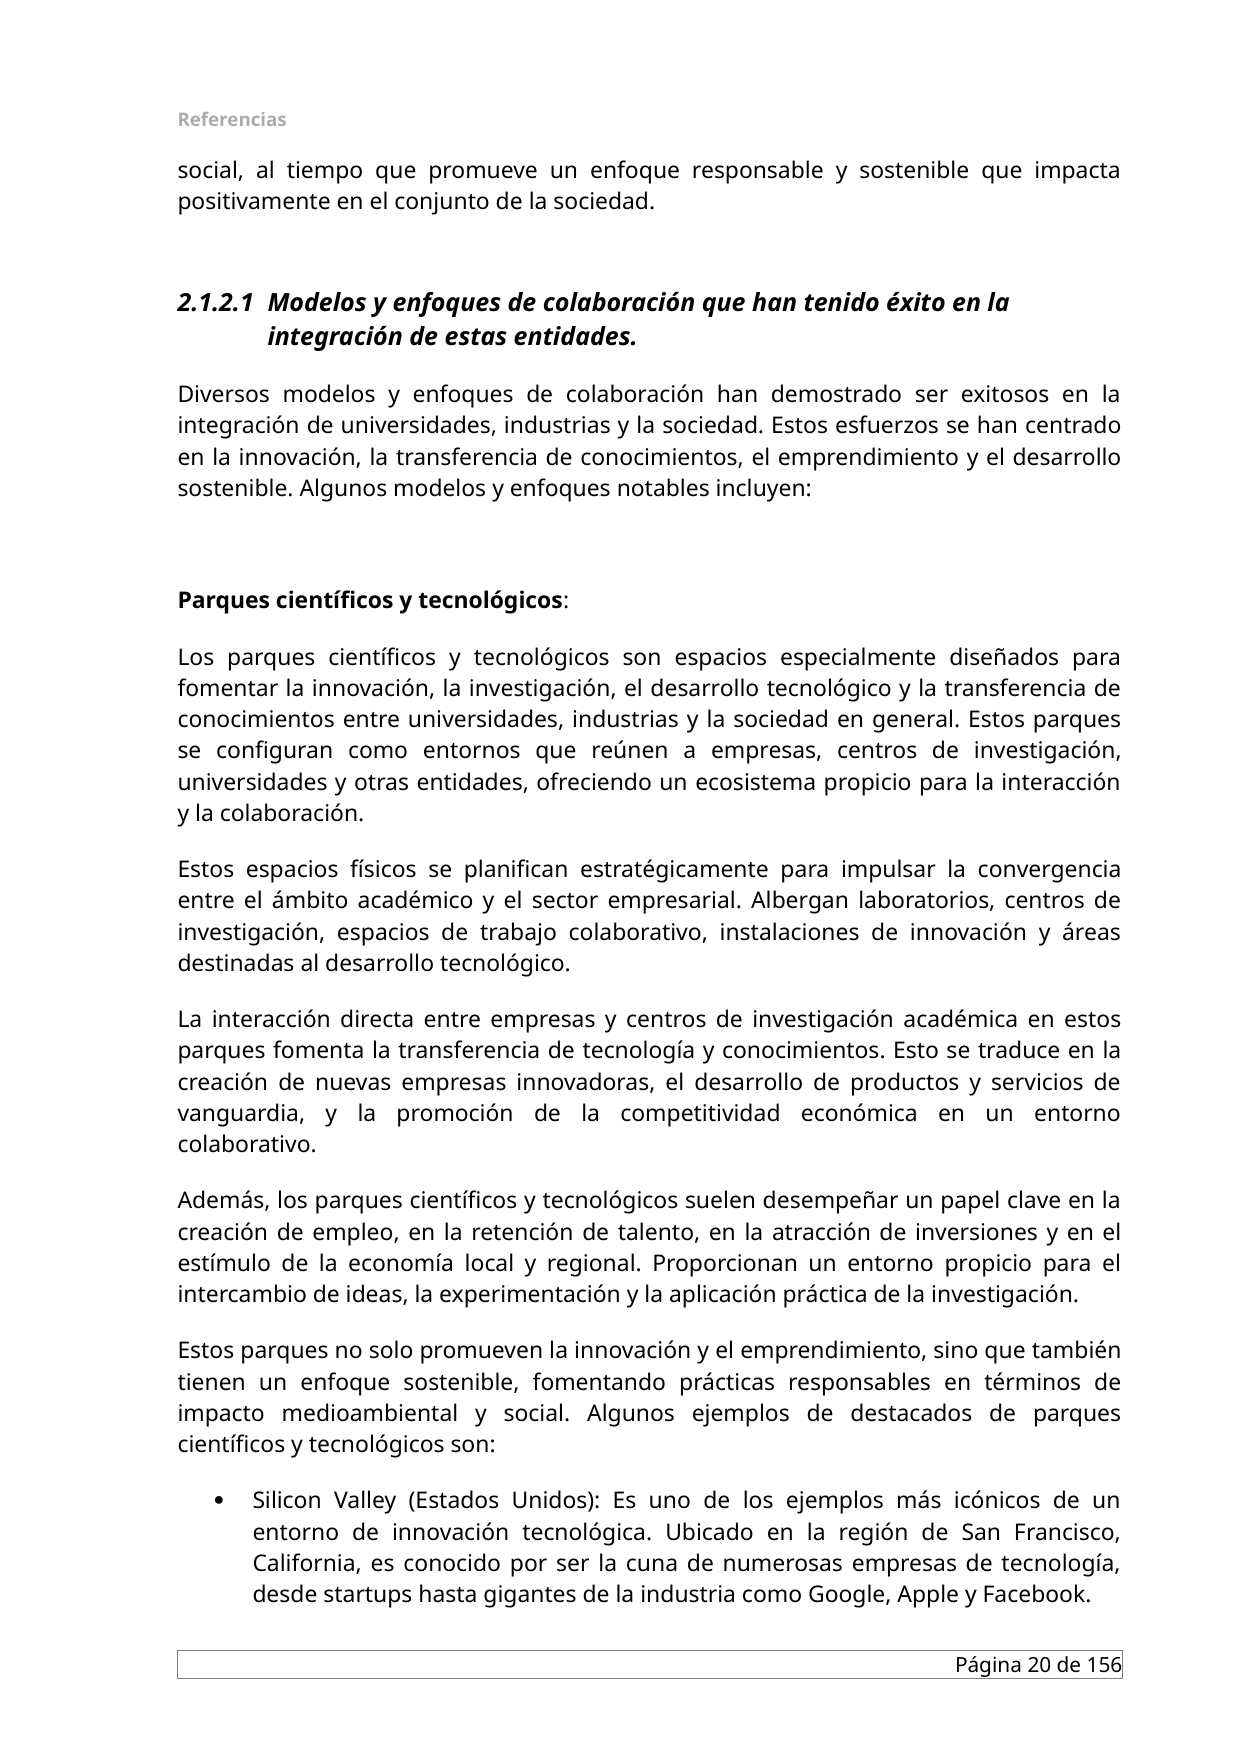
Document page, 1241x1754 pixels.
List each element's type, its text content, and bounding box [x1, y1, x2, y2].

text La interacción directa entre empresas y centros de investigación académica en estos parques fomenta la transferencia de tecnología y conocimientos. Esto se traduce en la creación de nuevas empresas innovadoras, el desarrollo de productos y servicios de vanguardia, y la promoción de la competitividad económica en un entorno colaborativo. [177, 1003, 1122, 1159]
text Diversos modelos y enfoques de colaboración han demostrado ser exitosos en la integración de universidades, industrias y la sociedad. Estos esfuerzos se han centrado en la innovación, la transferencia de conocimientos, el emprendimiento y el desarrollo sostenible. Algunos modelos y enfoques notables incluyen: [177, 378, 1122, 503]
text Estos parques no solo promueven la innovación y el emprendimiento, sino que también tienen un enfoque sostenible, fomentando prácticas responsables en términos de impacto medioambiental y social. Algunos ejemplos de destacados de parques científicos y tecnológicos son: [177, 1334, 1122, 1459]
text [177, 153, 1122, 216]
text Además, los parques científicos y tecnológicos suelen desempeñar un papel clave en la creación de empleo, en la retención de talento, en la atracción de inversiones y en el estímulo de la economía local y regional. Proporcionan un entorno propicio para el intercambio de ideas, la experimentación y la aplicación práctica de la investigación. [177, 1184, 1122, 1309]
text Estos espacios físicos se planifican estratégicamente para impulsar la convergencia entre el ámbito académico y el sector empresarial. Albergan laboratorios, centros de investigación, espacios de trabajo colaborativo, instalaciones de innovación y áreas destinadas al desarrollo tecnológico. [177, 853, 1122, 978]
list Silicon Valley (Estados Unidos): Es uno de los ejemplos más icónicos de un entorno de innovación tecnológica. Ubicado en la región de San Francisco, California, es conocido por ser la cuna de numerosas empresas de tecnología, desde startups hasta gigantes de la industria como Google, Apple y Facebook. [215, 1484, 1122, 1609]
text Parques científicos y tecnológicos: [177, 584, 1122, 615]
subtitle Modelos y enfoques de colaboración que han tenido éxito en la integración de estas entidades. [177, 285, 1122, 353]
text Los parques científicos y tecnológicos son espacios especialmente diseñados para fomentar la innovación, la investigación, el desarrollo tecnológico y la transferencia de conocimientos entre universidades, industrias y la sociedad en general. Estos parques se configuran como entornos que reúnen a empresas, centros de investigación, universidades y otras entidades, ofreciendo un ecosistema propicio para la interacción y la colaboración. [177, 640, 1122, 828]
